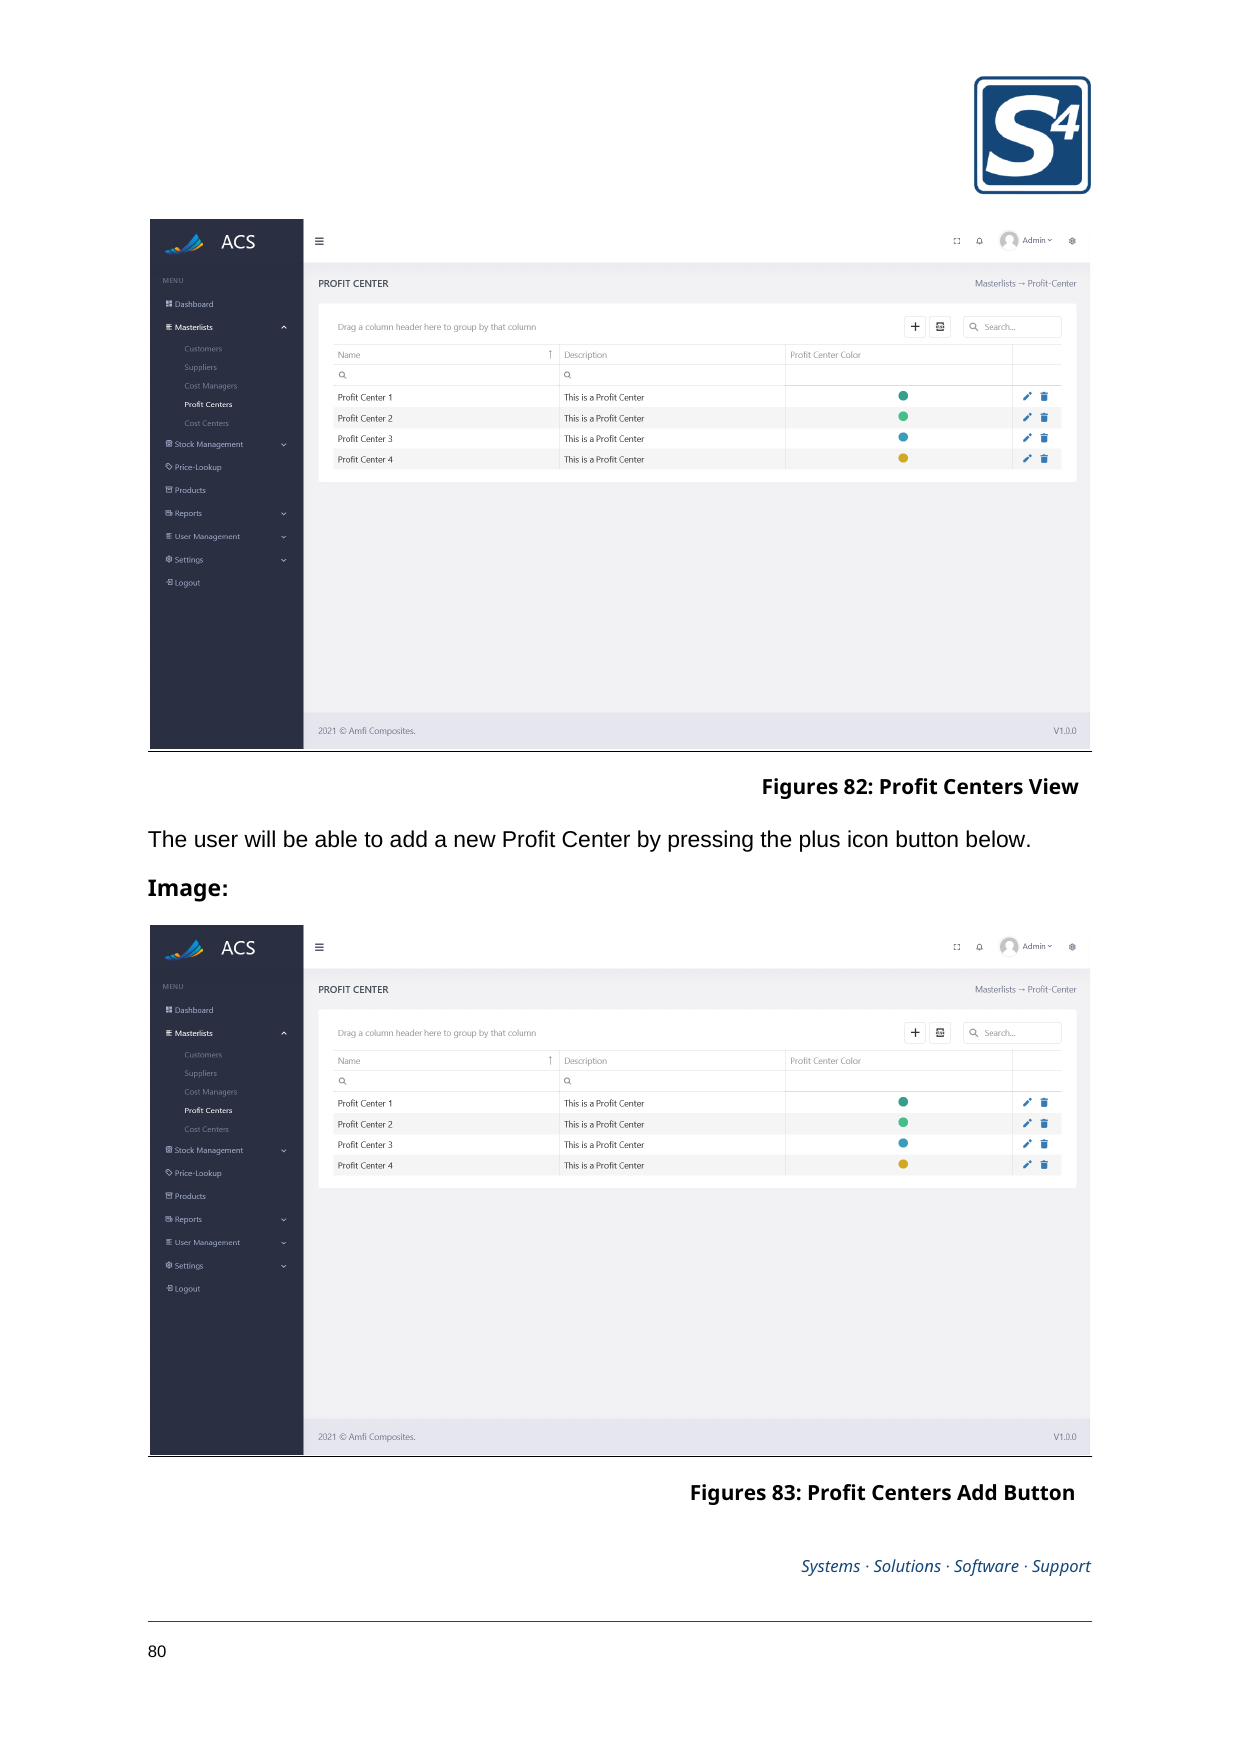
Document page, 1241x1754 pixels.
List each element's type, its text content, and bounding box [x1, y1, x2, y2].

text Figures 83: Profit Centers Add Button [673, 1478, 1092, 1506]
text Figures 82: Profit Centers View [738, 772, 1092, 800]
text The user will be able to add a new Profit Center by pressing the plus icon button below. [148, 826, 1092, 852]
picture [150, 925, 1091, 1455]
picture [150, 219, 1091, 749]
text Image: [148, 872, 1092, 903]
picture [972, 75, 1093, 196]
